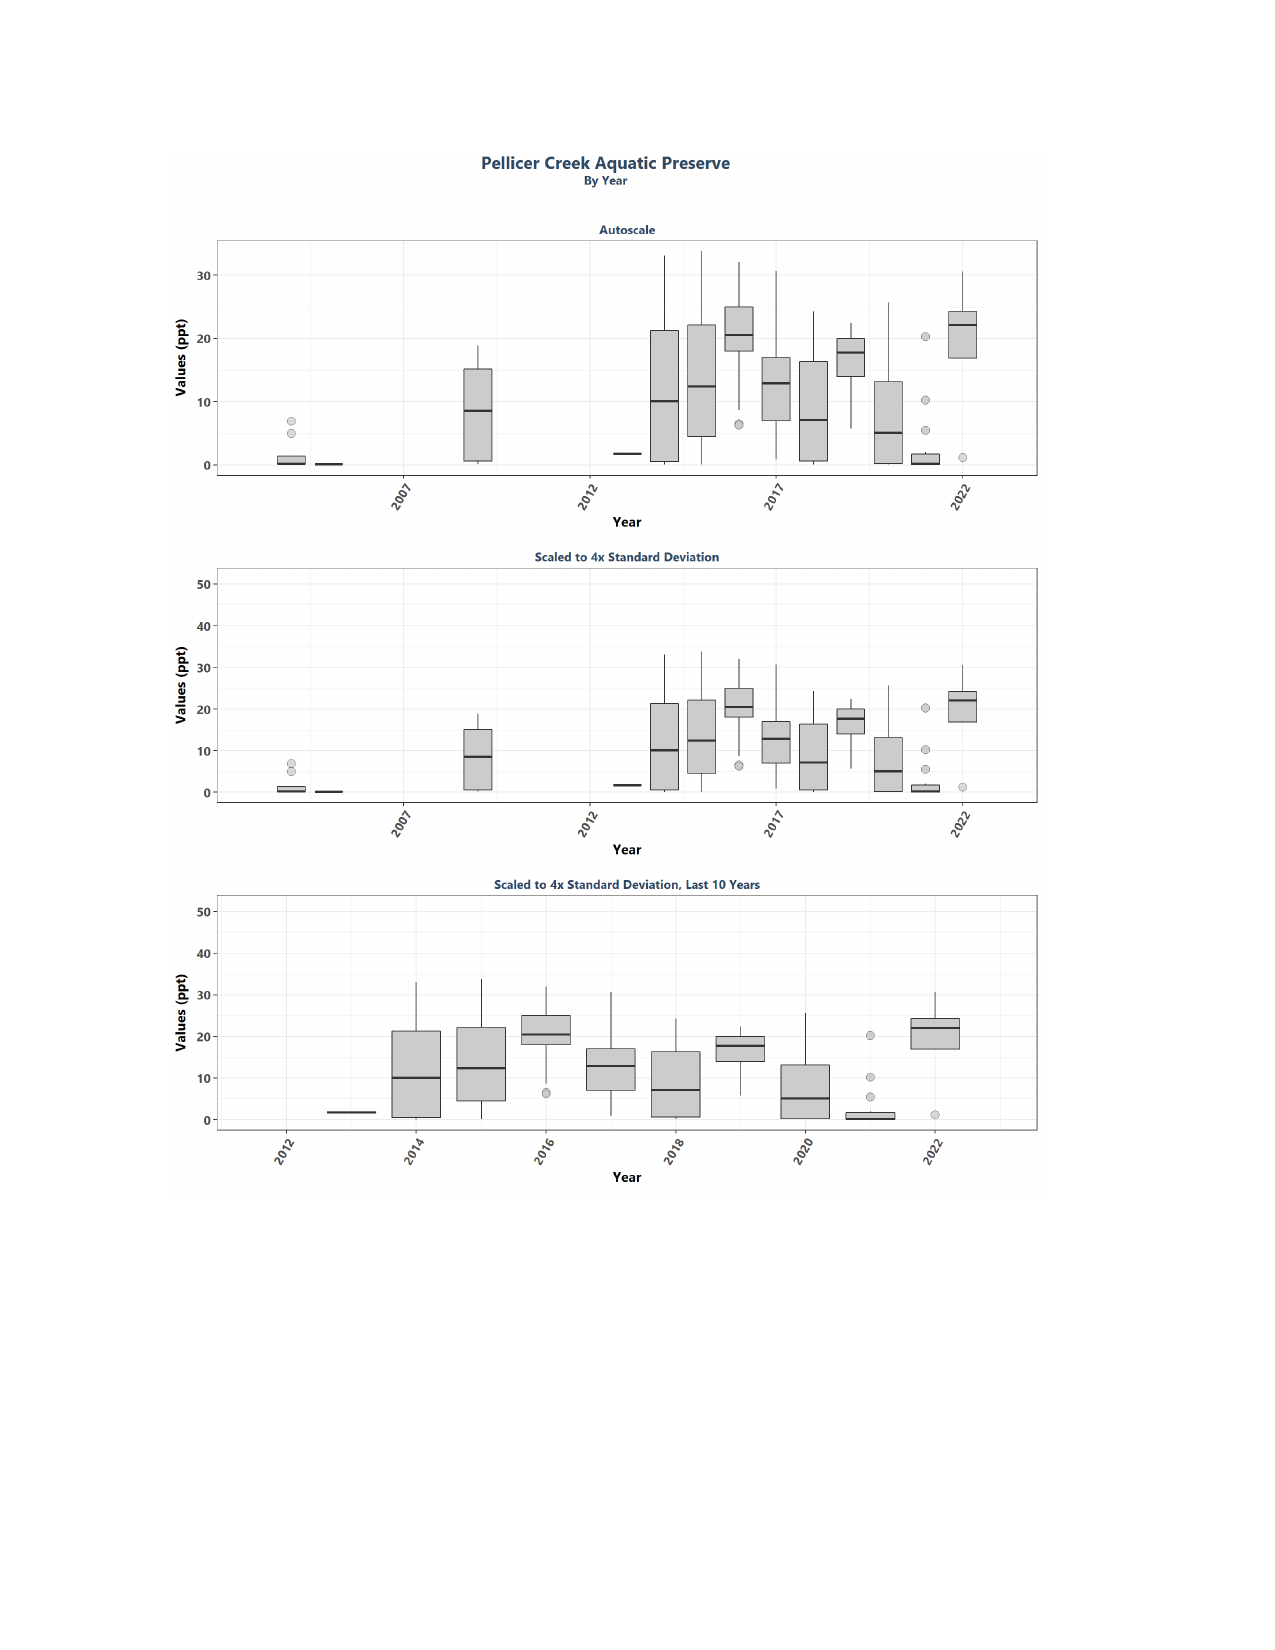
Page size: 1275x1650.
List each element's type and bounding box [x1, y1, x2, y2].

picture [168, 150, 1044, 1200]
